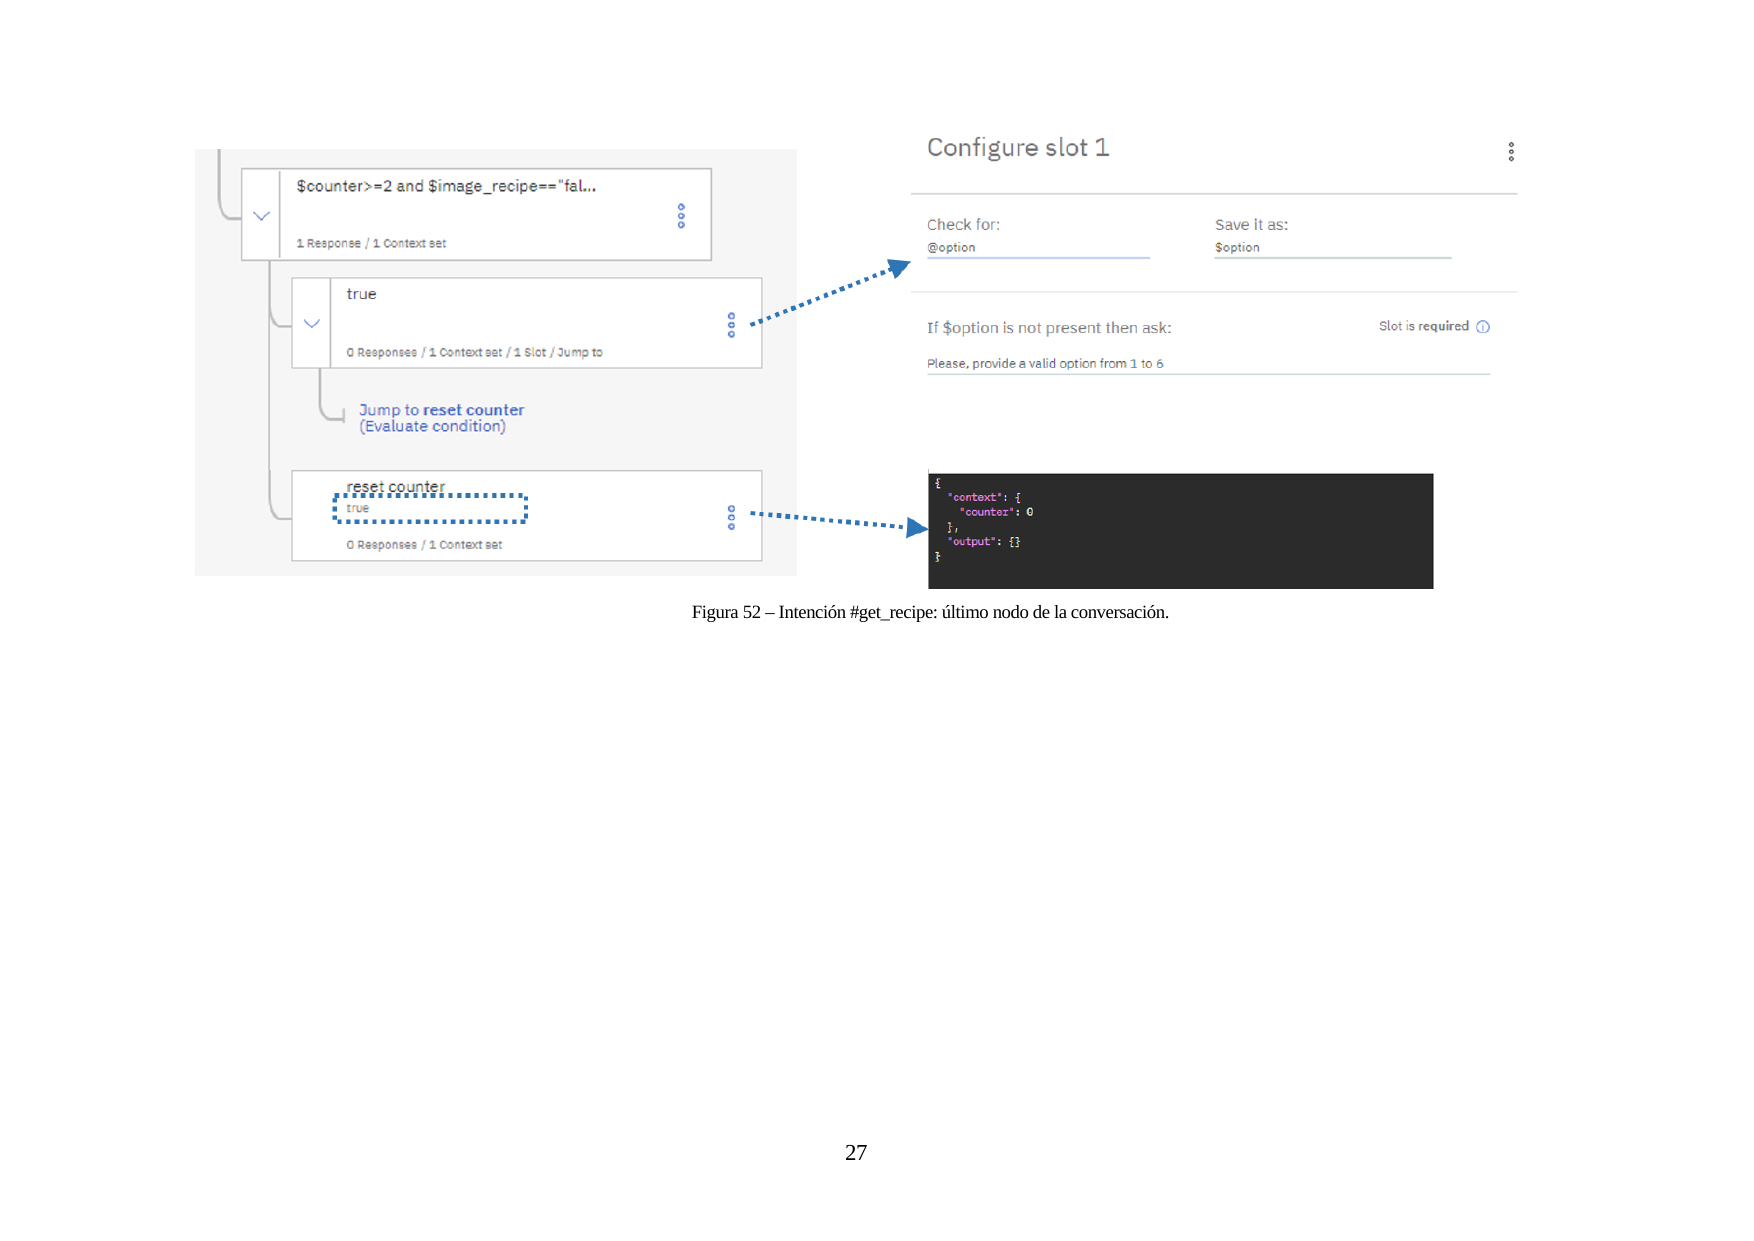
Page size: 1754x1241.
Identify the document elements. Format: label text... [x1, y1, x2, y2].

text Figura – Intención #get_recipe: último nodo de la conversación. [267, 601, 1594, 623]
picture [194, 118, 1518, 589]
